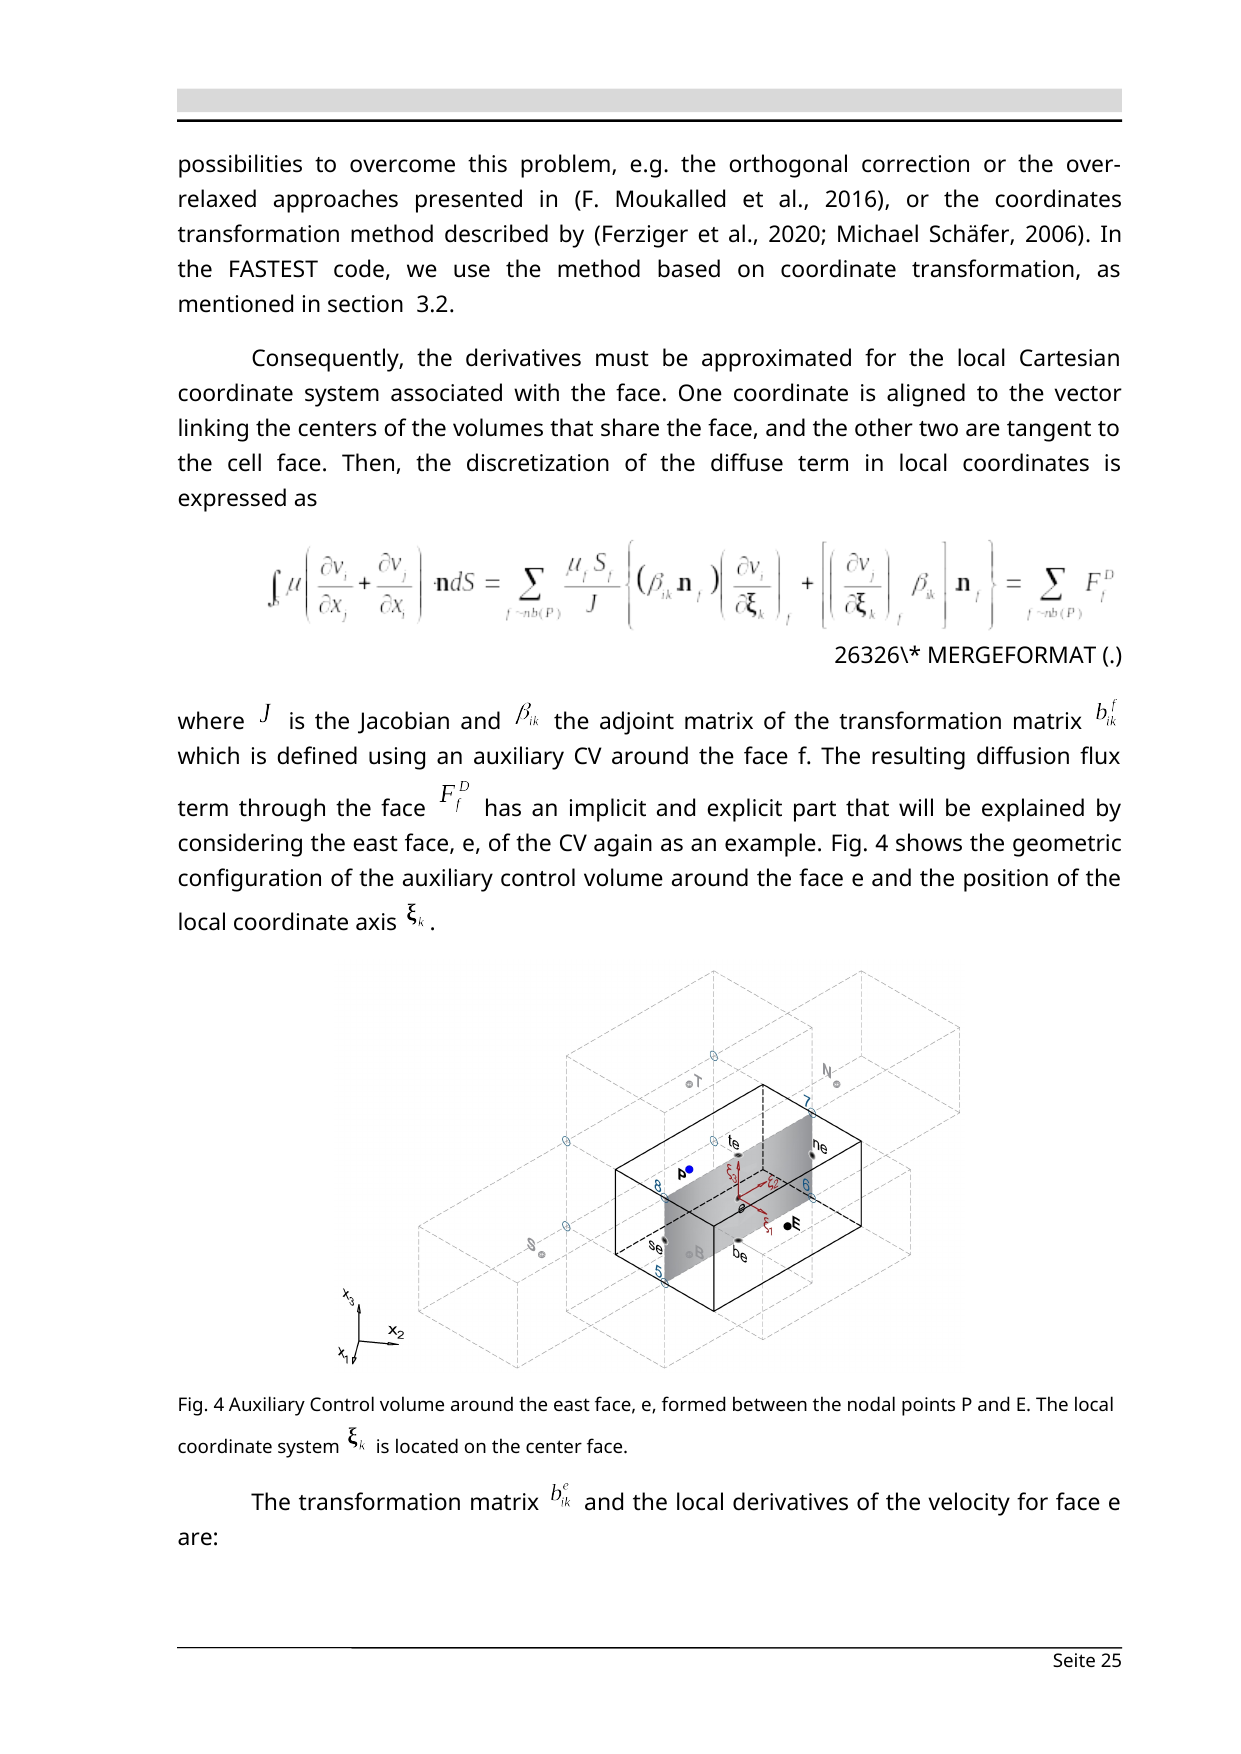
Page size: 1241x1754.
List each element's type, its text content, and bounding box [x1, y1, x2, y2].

picture [333, 959, 966, 1373]
text where is the Jacobian and the adjoint matrix of the transformation matrix which is defined using an auxiliary CV around the face f. The resulting diffusion flux term through the face has an implicit and explicit part that will be explained by considering the east face, e, of the CV again as an example. Fig. 4 shows the geometric configuration of the auxiliary control volume around the face e and the position of the local coordinate axis . [177, 693, 1122, 937]
text Fig. 4 Auxiliary Control volume around the east face, e, formed between the nodal points P and E. The local coordinate system is located on the center face. [177, 1392, 1122, 1459]
text Consequently, the derivatives must be approximated for the local Cartesian coordinate system associated with the face. One coordinate is aligned to the vector linking the centers of the volumes that share the face, and the other two are tangent to the cell face. Then, the discretization of the diffuse term in local coordinates is expressed as [177, 341, 1122, 513]
text The transformation matrix and the local derivatives of the velocity for face e are: [177, 1474, 1122, 1552]
